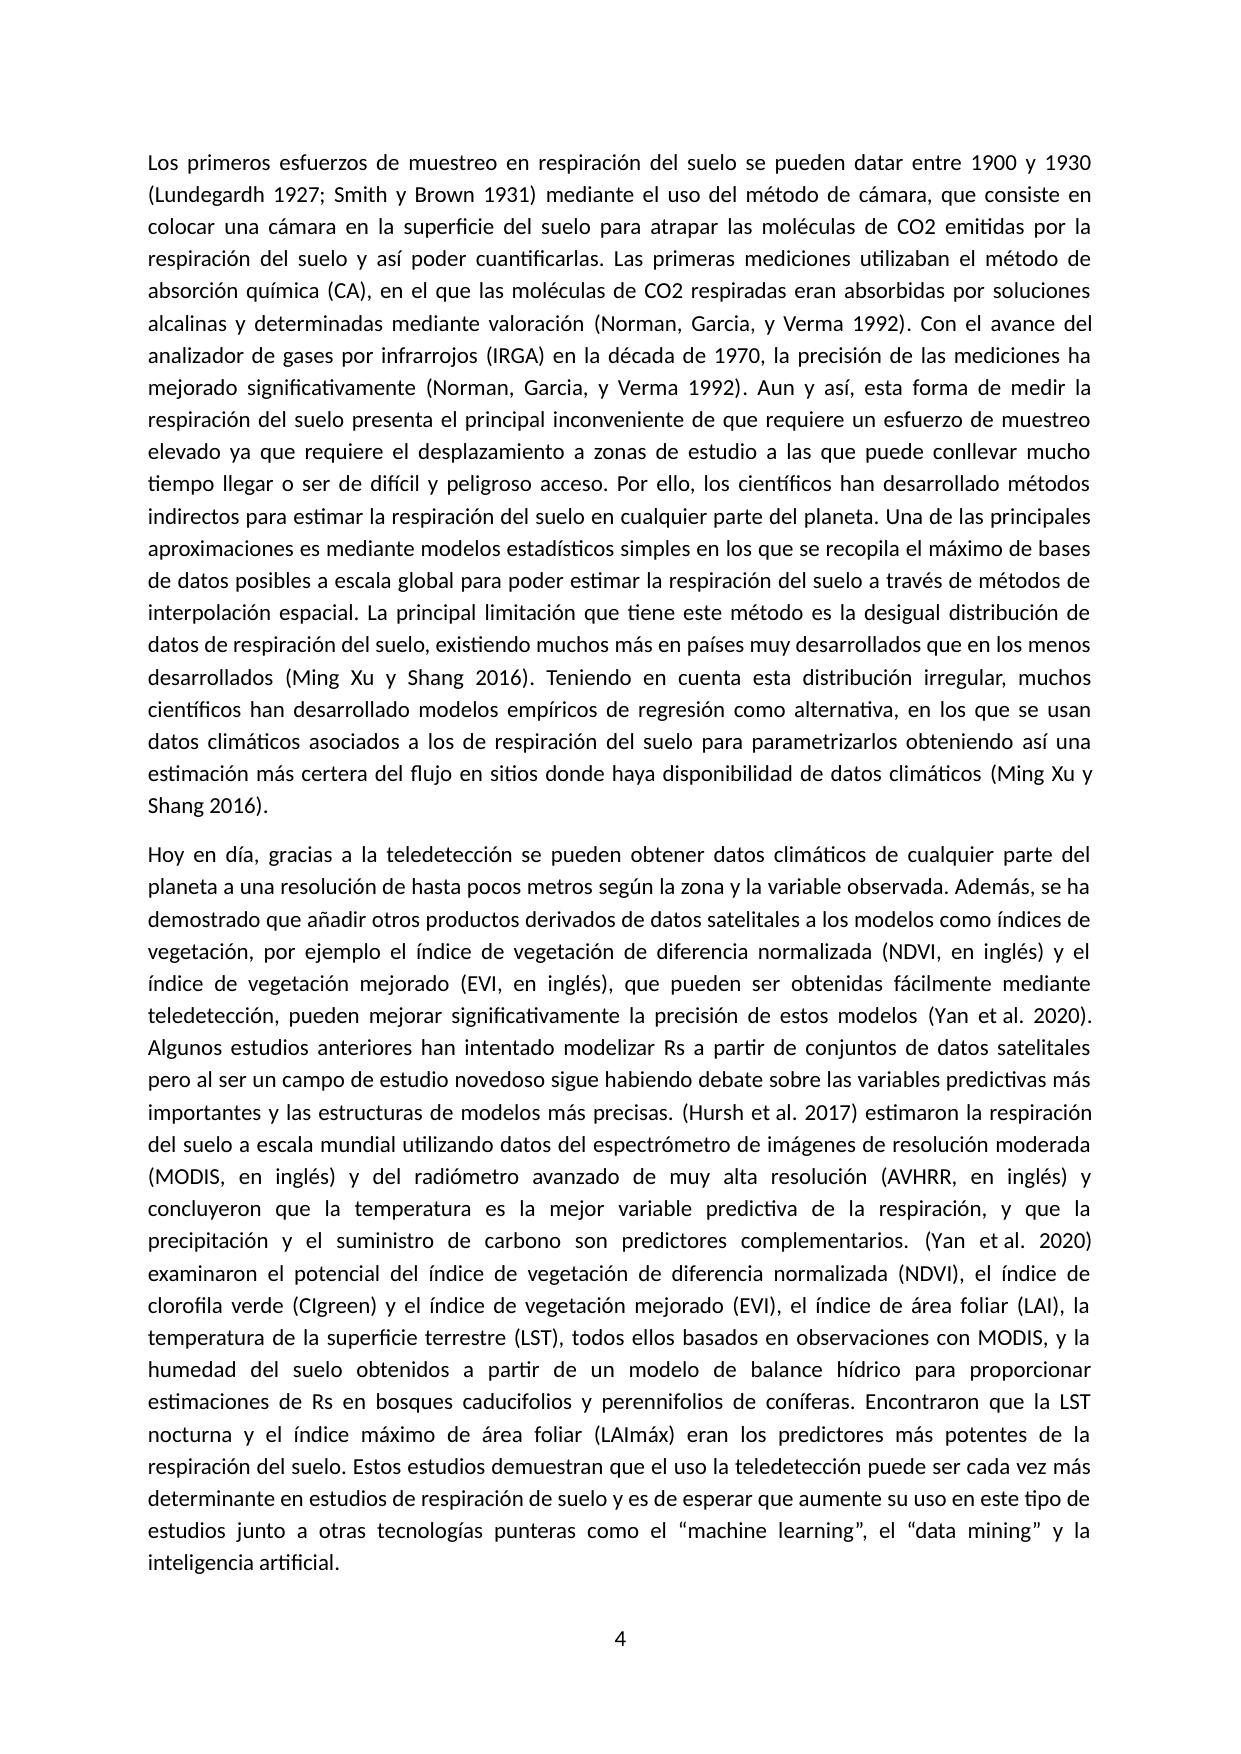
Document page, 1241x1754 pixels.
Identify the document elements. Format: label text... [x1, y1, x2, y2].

text Hoy en día, gracias a la teledetección se pueden obtener datos climáticos de cualquier parte del planeta a una resolución de hasta pocos metros según la zona y la variable observada. Además, se ha demostrado que añadir otros productos derivados de datos satelitales a los modelos como índices de vegetación, por ejemplo el índice de vegetación de diferencia normalizada (NDVI, en inglés) y el índice de vegetación mejorado (EVI, en inglés), que pueden ser obtenidas fácilmente mediante teledetección, pueden mejorar significativamente la precisión de estos modelos (Yan et al. 2020). Algunos estudios anteriores han intentado modelizar Rs a partir de conjuntos de datos satelitales pero al ser un campo de estudio novedoso sigue habiendo debate sobre las variables predictivas más importantes y las estructuras de modelos más precisas. (Hursh et al. 2017) estimaron la respiración del suelo a escala mundial utilizando datos del espectrómetro de imágenes de resolución moderada (MODIS, en inglés) y del radiómetro avanzado de muy alta resolución (AVHRR, en inglés) y concluyeron que la temperatura es la mejor variable predictiva de la respiración, y que la precipitación y el suministro de carbono son predictores complementarios. (Yan et al. 2020) examinaron el potencial del índice de vegetación de diferencia normalizada (NDVI), el índice de clorofila verde (CIgreen) y el índice de vegetación mejorado (EVI), el índice de área foliar (LAI), la temperatura de la superficie terrestre (LST), todos ellos basados en observaciones con MODIS, y la humedad del suelo obtenidos a partir de un modelo de balance hídrico para proporcionar estimaciones de Rs en bosques caducifolios y perennifolios de coníferas. Encontraron que la LST nocturna y el índice máximo de área foliar (LAImáx) eran los predictores más potentes de la respiración del suelo. Estos estudios demuestran que el uso la teledetección puede ser cada vez más determinante en estudios de respiración de suelo y es de esperar que aumente su uso en este tipo de estudios junto a otras tecnologías punteras como el “machine learning”, el “data mining” y la inteligencia artificial. [148, 840, 1092, 1576]
text Los primeros esfuerzos de muestreo en respiración del suelo se pueden datar entre 1900 y 1930 (Lundegardh 1927; Smith y Brown 1931) mediante el uso del método de cámara, que consiste en colocar una cámara en la superficie del suelo para atrapar las moléculas de CO2 emitidas por la respiración del suelo y así poder cuantificarlas. Las primeras mediciones utilizaban el método de absorción química (CA), en el que las moléculas de CO2 respiradas eran absorbidas por soluciones alcalinas y determinadas mediante valoración (Norman, Garcia, y Verma 1992). Con el avance del analizador de gases por infrarrojos (IRGA) en la década de 1970, la precisión de las mediciones ha mejorado significativamente (Norman, Garcia, y Verma 1992). Aun y así, esta forma de medir la respiración del suelo presenta el principal inconveniente de que requiere un esfuerzo de muestreo elevado ya que requiere el desplazamiento a zonas de estudio a las que puede conllevar mucho tiempo llegar o ser de difícil y peligroso acceso. Por ello, los científicos han desarrollado métodos indirectos para estimar la respiración del suelo en cualquier parte del planeta. Una de las principales aproximaciones es mediante modelos estadísticos simples en los que se recopila el máximo de bases de datos posibles a escala global para poder estimar la respiración del suelo a través de métodos de interpolación espacial. La principal limitación que tiene este método es la desigual distribución de datos de respiración del suelo, existiendo muchos más en países muy desarrollados que en los menos desarrollados (Ming Xu y Shang 2016). Teniendo en cuenta esta distribución irregular, muchos científicos han desarrollado modelos empíricos de regresión como alternativa, en los que se usan datos climáticos asociados a los de respiración del suelo para parametrizarlos obteniendo así una estimación más certera del flujo en sitios donde haya disponibilidad de datos climáticos (Ming Xu y Shang 2016). [148, 148, 1092, 819]
